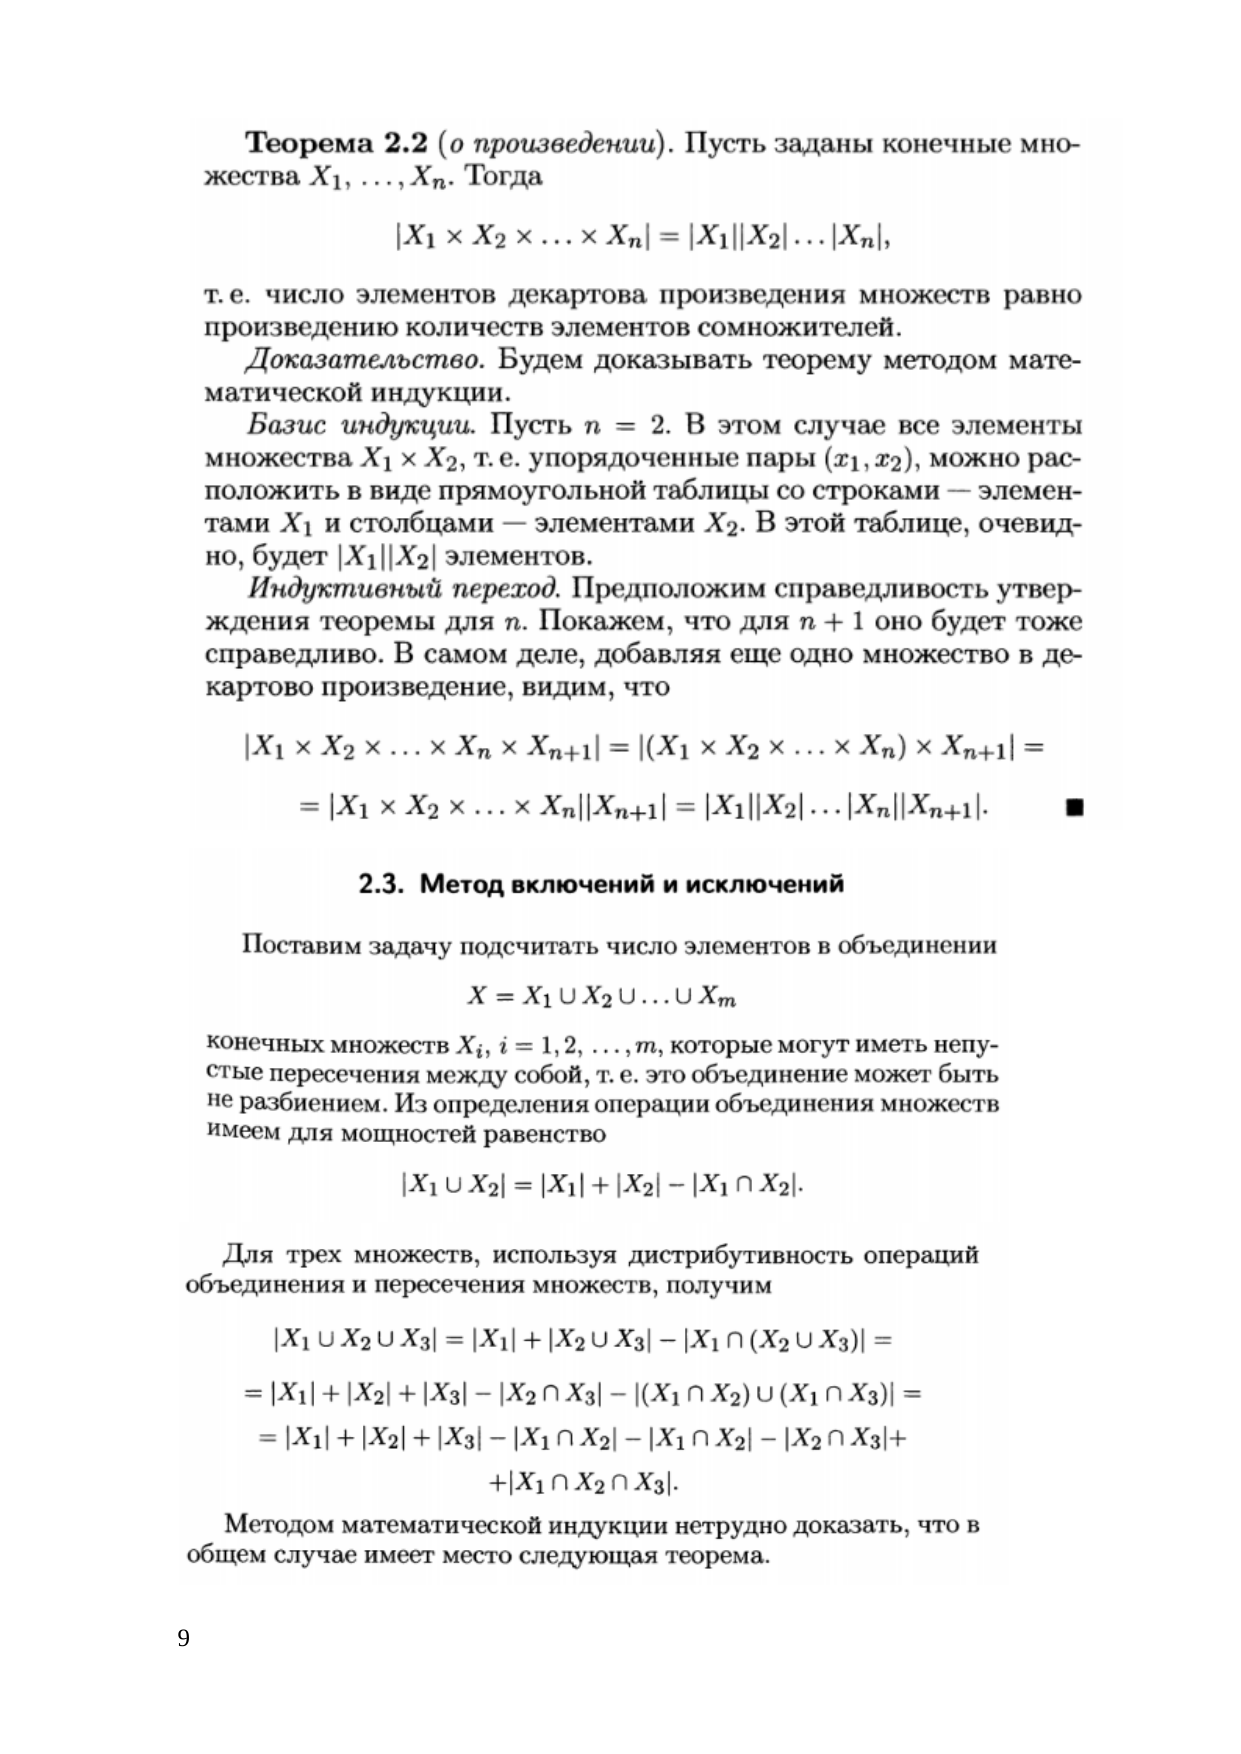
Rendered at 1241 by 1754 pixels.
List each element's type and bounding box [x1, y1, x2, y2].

picture [177, 118, 1123, 830]
picture [177, 848, 1009, 1590]
